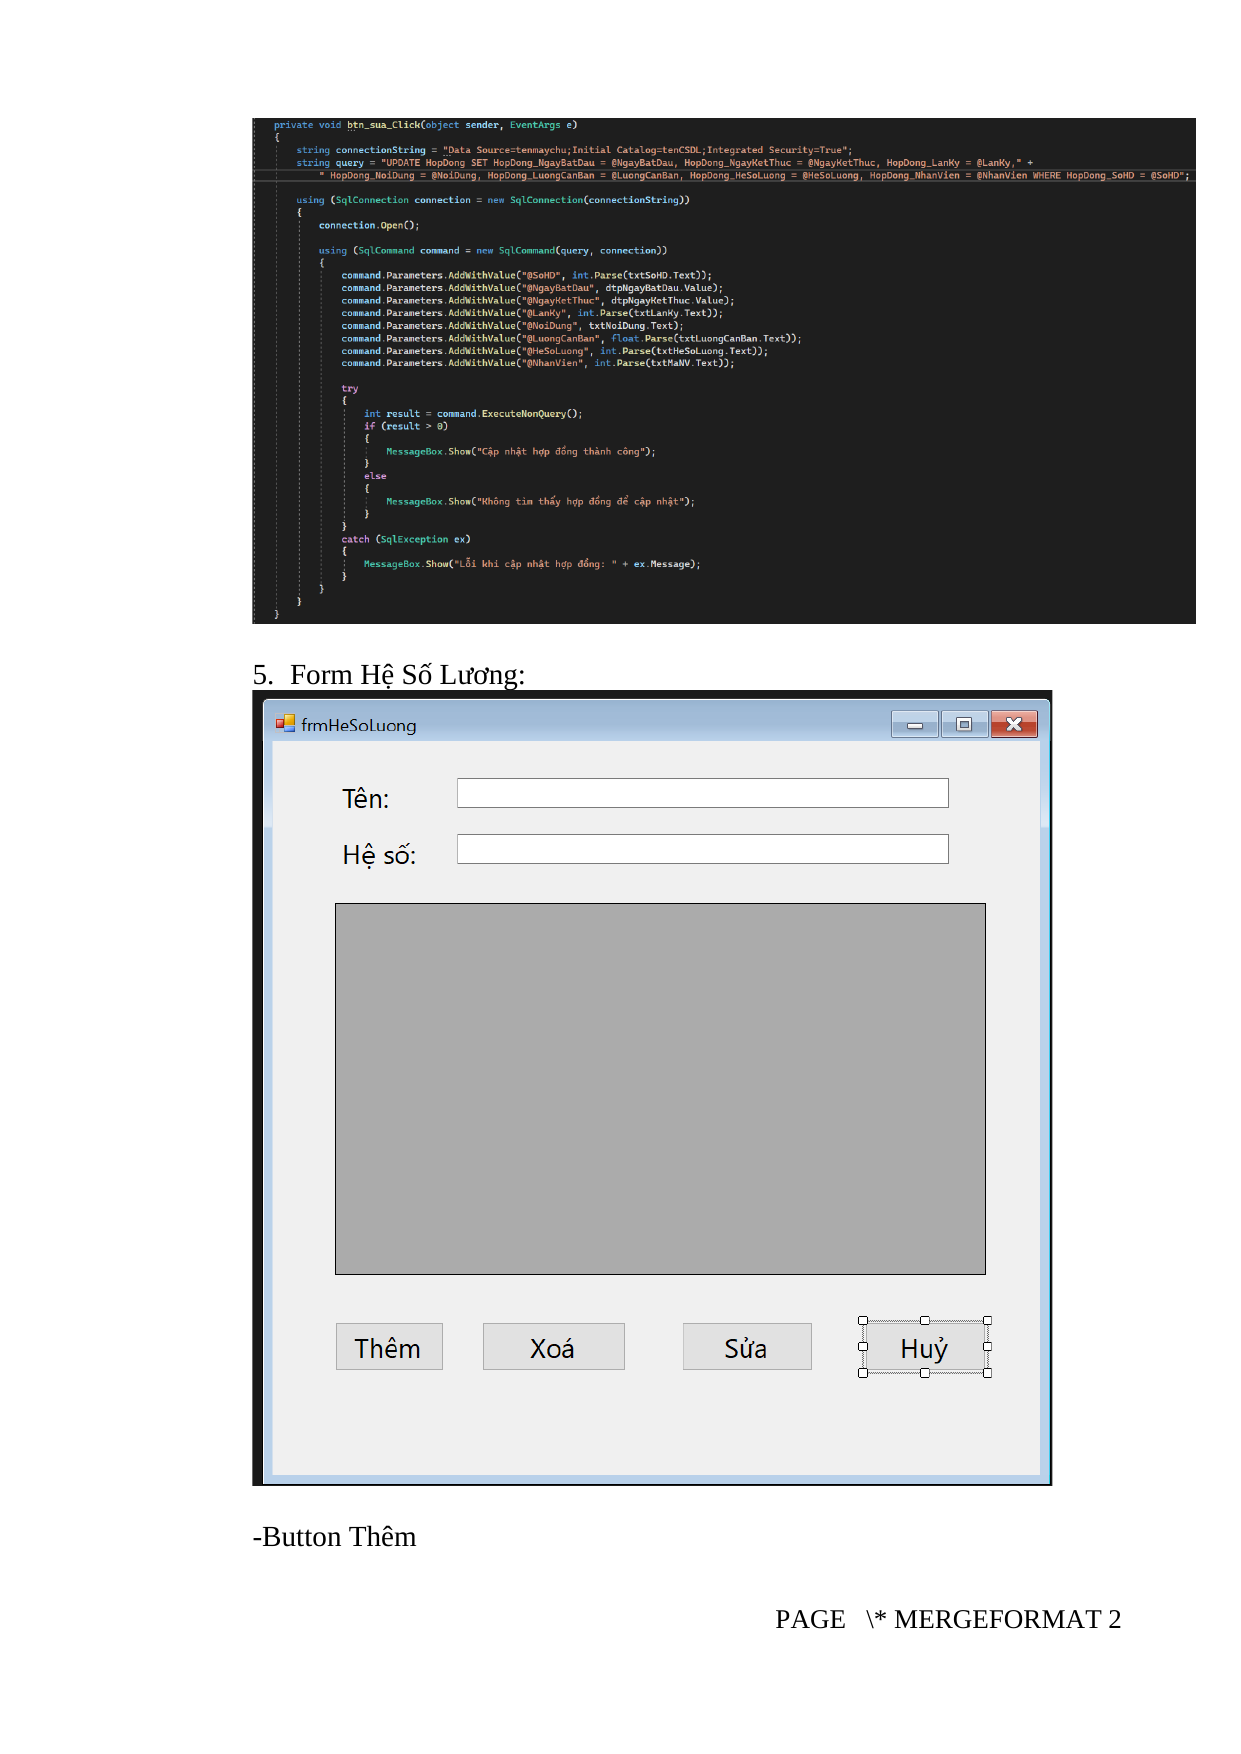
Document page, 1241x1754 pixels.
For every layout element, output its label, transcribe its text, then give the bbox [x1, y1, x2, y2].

text -Button Thêm [252, 1519, 1122, 1553]
picture [252, 118, 1196, 624]
picture [252, 690, 1053, 1486]
list Form Hệ Số Lương: [252, 657, 1122, 691]
